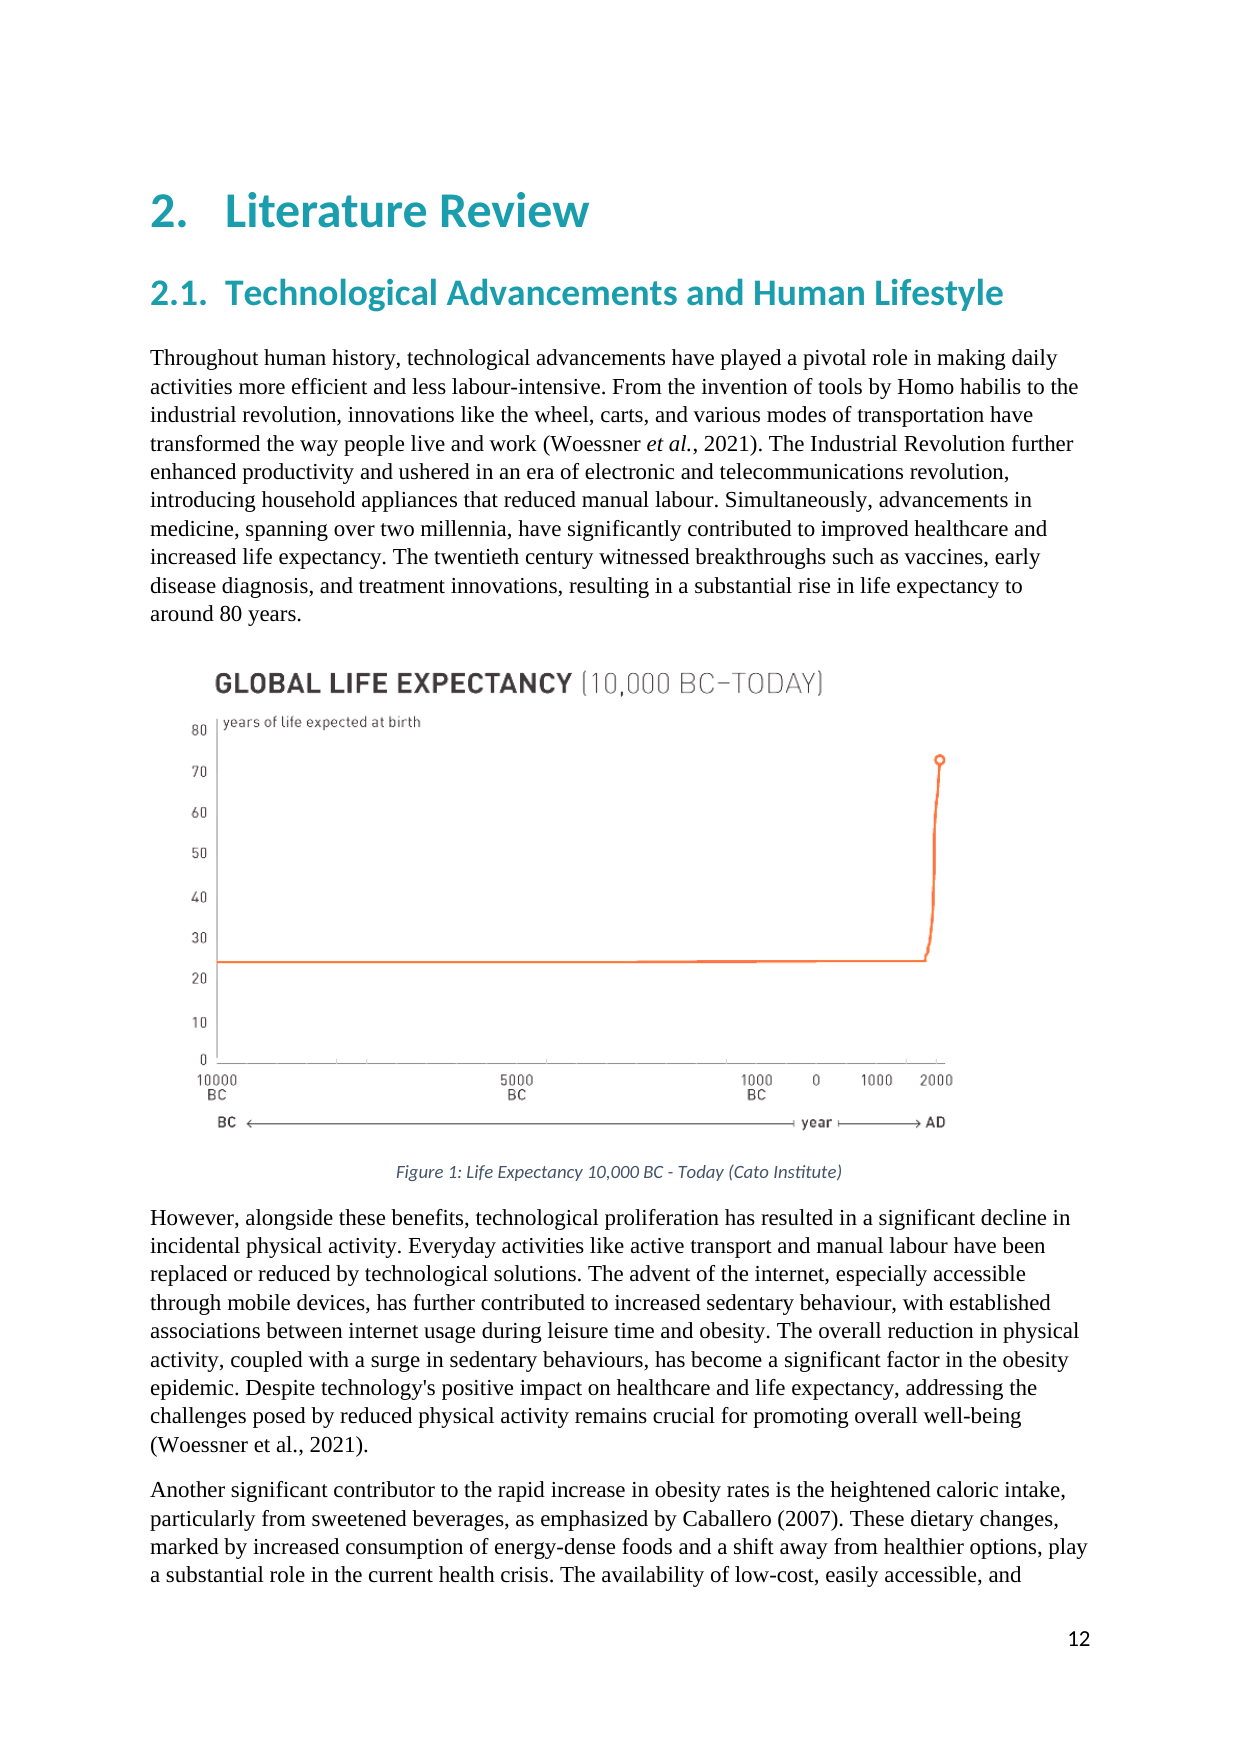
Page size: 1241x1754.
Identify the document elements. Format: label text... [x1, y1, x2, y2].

text Throughout human history, technological advancements have played a pivotal role in making daily activities more efficient and less labour-intensive. From the invention of tools by Homo habilis to the industrial revolution, innovations like the wheel, carts, and various modes of transportation have transformed the way people live and work (Woessner et al., 2021). The Industrial Revolution further enhanced productivity and ushered in an era of electronic and telecommunications revolution, introducing household appliances that reduced manual labour. Simultaneously, advancements in medicine, spanning over two millennia, have significantly contributed to improved healthcare and increased life expectancy. The twentieth century witnessed breakthroughs such as vaccines, early disease diagnosis, and treatment innovations, resulting in a substantial rise in life expectancy to around 80 years. [150, 344, 1090, 627]
picture [150, 645, 1019, 1141]
subtitle Literature Review [150, 179, 1090, 240]
subtitle Technological Advancements and Human Lifestyle [150, 269, 1090, 315]
text Figure 1: Life Expectancy 10,000 BC - Today (Cato Institute) [150, 1160, 1090, 1183]
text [150, 1476, 1090, 1588]
text However, alongside these benefits, technological proliferation has resulted in a significant decline in incidental physical activity. Everyday activities like active transport and manual labour have been replaced or reduced by technological solutions. The advent of the internet, especially accessible through mobile devices, has further contributed to increased sedentary behaviour, with established associations between internet usage during leisure time and obesity. The overall reduction in physical activity, coupled with a surge in sedentary behaviours, has become a significant factor in the obesity epidemic. Despite technology's positive impact on healthcare and life expectancy, addressing the challenges posed by reduced physical activity remains crucial for promoting overall well-being (Woessner et al., 2021). [150, 1203, 1090, 1457]
